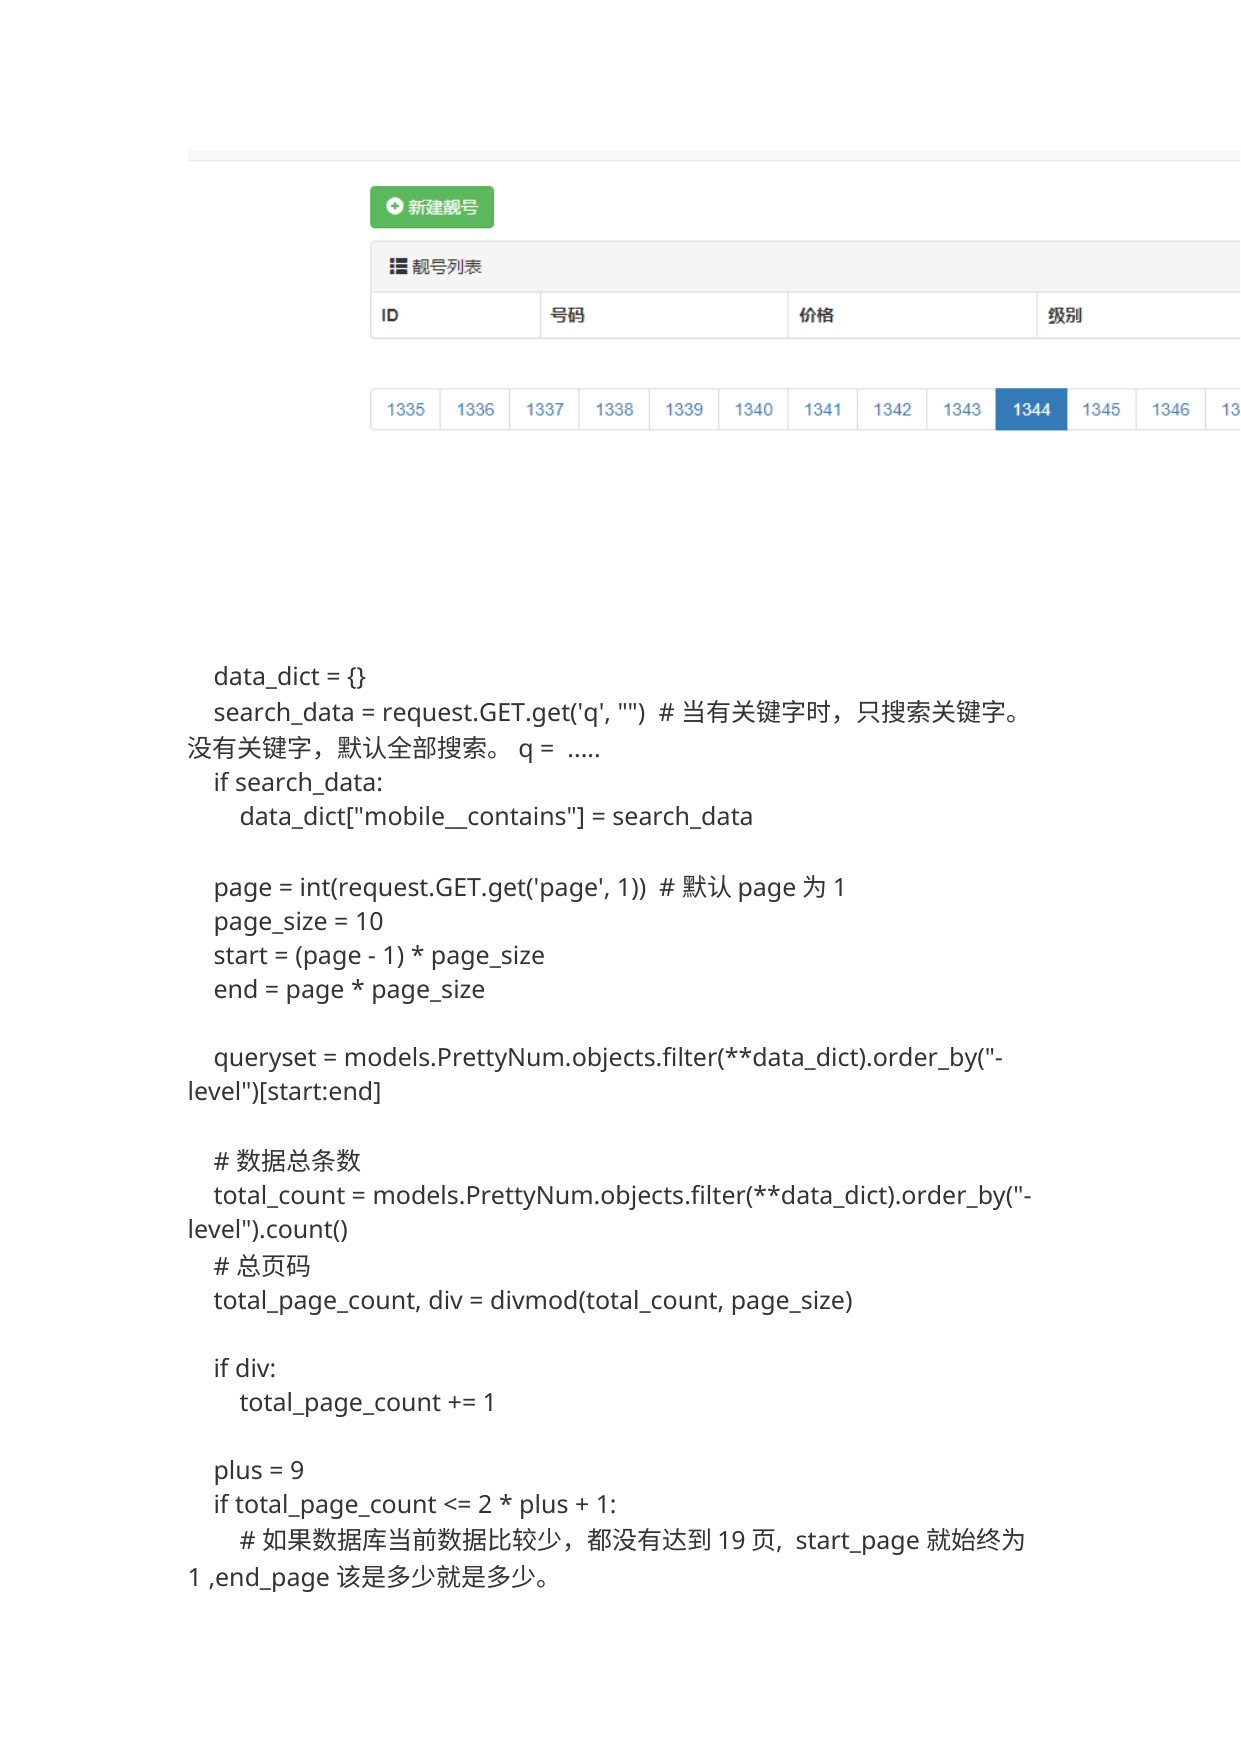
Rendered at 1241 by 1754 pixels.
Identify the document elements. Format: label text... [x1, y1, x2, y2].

text # 如果数据库当前数据比较少，都没有达到19页, start_page 就始终为 1 ,end_page 该是多少就是多少。 [187, 1521, 1053, 1593]
text data_dict["mobile__contains"] = search_data [187, 799, 1053, 833]
text # 数据总条数 [187, 1142, 1053, 1178]
text total_page_count, div = divmod(total_count, page_size) [187, 1282, 1053, 1316]
text queryset = models.PrettyNum.objects.filter(**data_dict).order_by("-level")[start:end] [187, 1039, 1053, 1108]
text search_data = request.GET.get('q', "") # 当有关键字时，只搜索关键字。 没有关键字，默认全部搜索。 q = ..... [187, 692, 1053, 765]
text page_size = 10 [187, 903, 1053, 937]
text page = int(request.GET.get('page', 1)) # 默认page 为1 [187, 867, 1053, 903]
text data_dict = {} [187, 658, 1053, 692]
text end = page * page_size [187, 971, 1053, 1005]
text if div: [187, 1350, 1053, 1384]
text total_count = models.PrettyNum.objects.filter(**data_dict).order_by("-level").count() [187, 1178, 1053, 1246]
picture [187, 150, 1241, 619]
text total_page_count += 1 [187, 1384, 1053, 1418]
text start = (page - 1) * page_size [187, 937, 1053, 971]
text if total_page_count <= 2 * plus + 1: [187, 1487, 1053, 1521]
text plus = 9 [187, 1453, 1053, 1487]
text if search_data: [187, 765, 1053, 799]
text # 总页码 [187, 1246, 1053, 1282]
